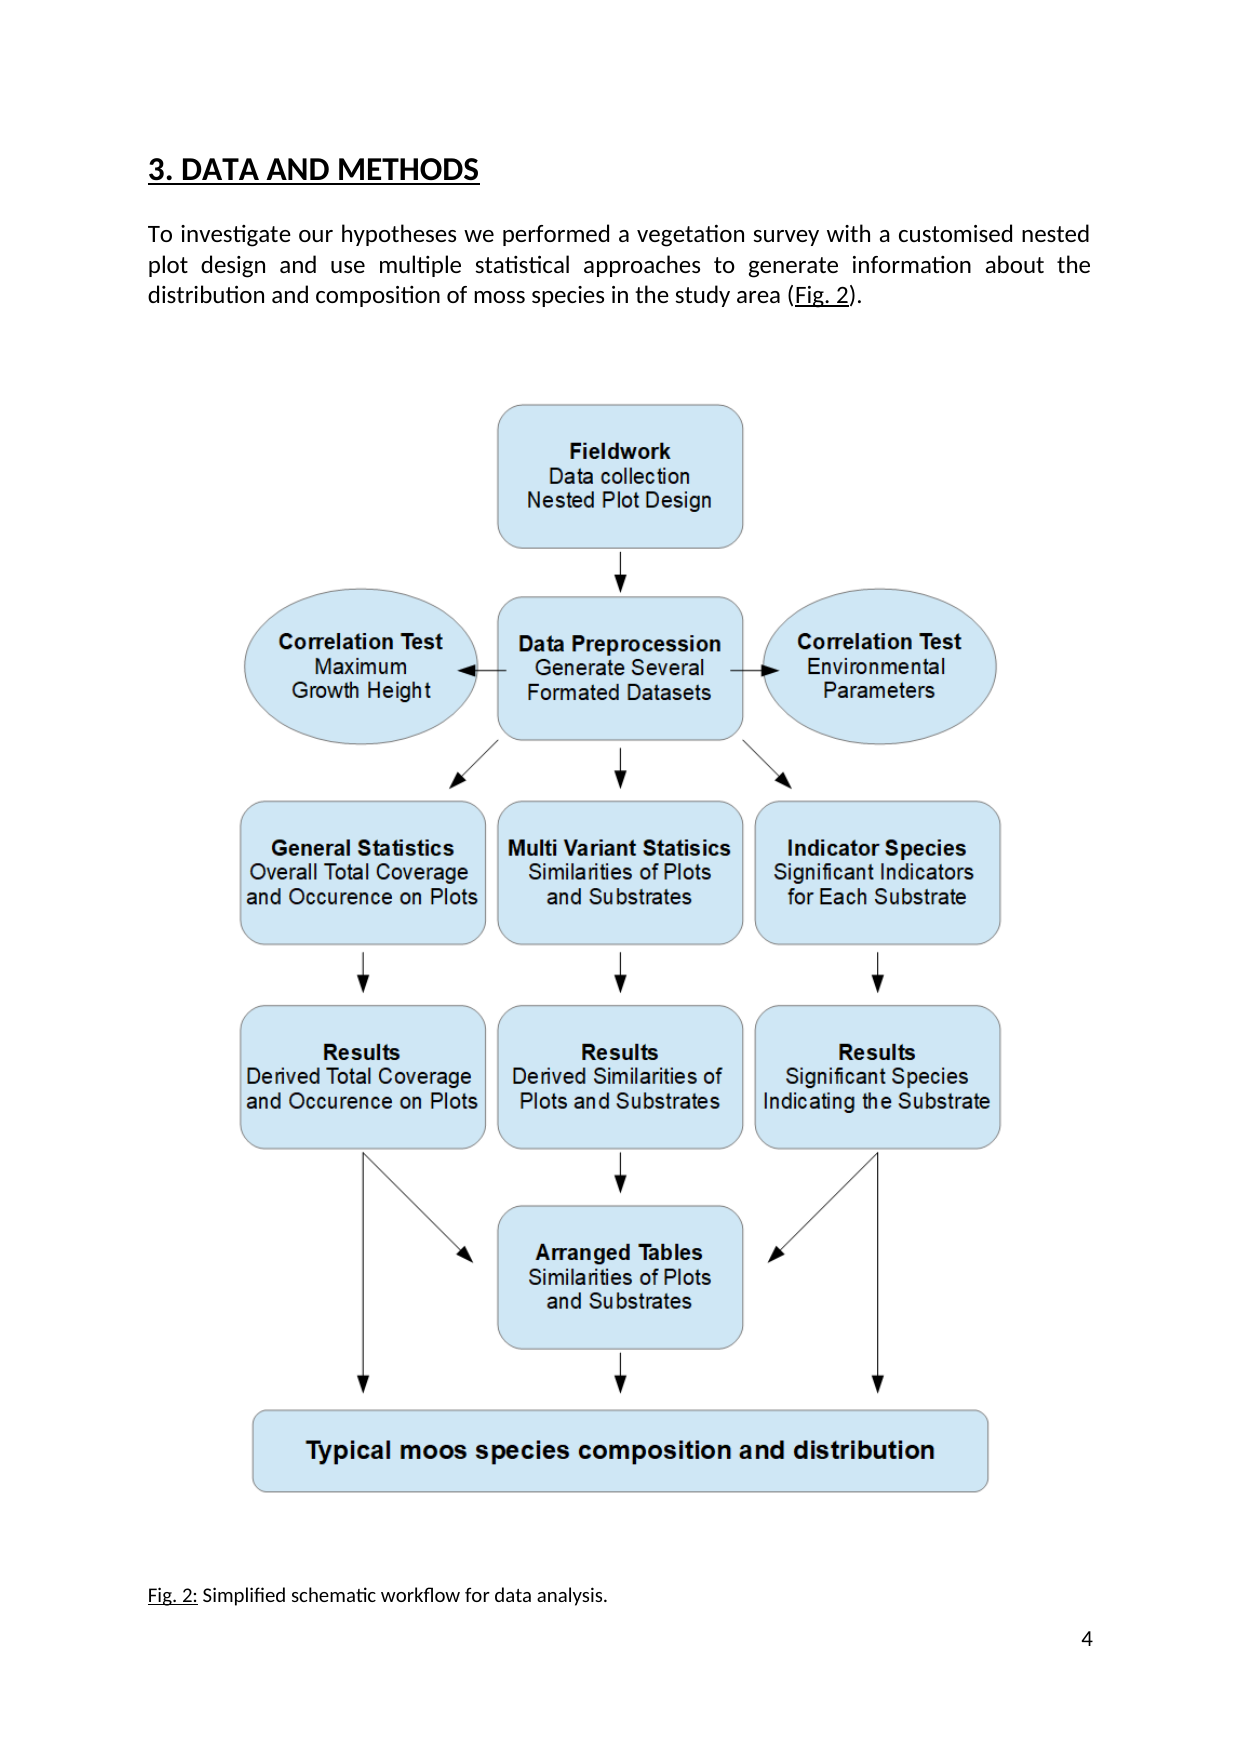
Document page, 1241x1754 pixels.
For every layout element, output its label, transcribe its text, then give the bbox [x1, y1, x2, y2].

picture [191, 340, 1049, 1553]
text To investigate our hypotheses we performed a vegetation survey with a customised nested plot design and use multiple statistical approaches to generate information about the distribution and composition of moss species in the study area (Fig. 2). [148, 218, 1092, 310]
text Fig. 2: Simplified schematic workflow for data analysis. [148, 1582, 1092, 1608]
text 3. Data and Methods [148, 148, 1092, 188]
